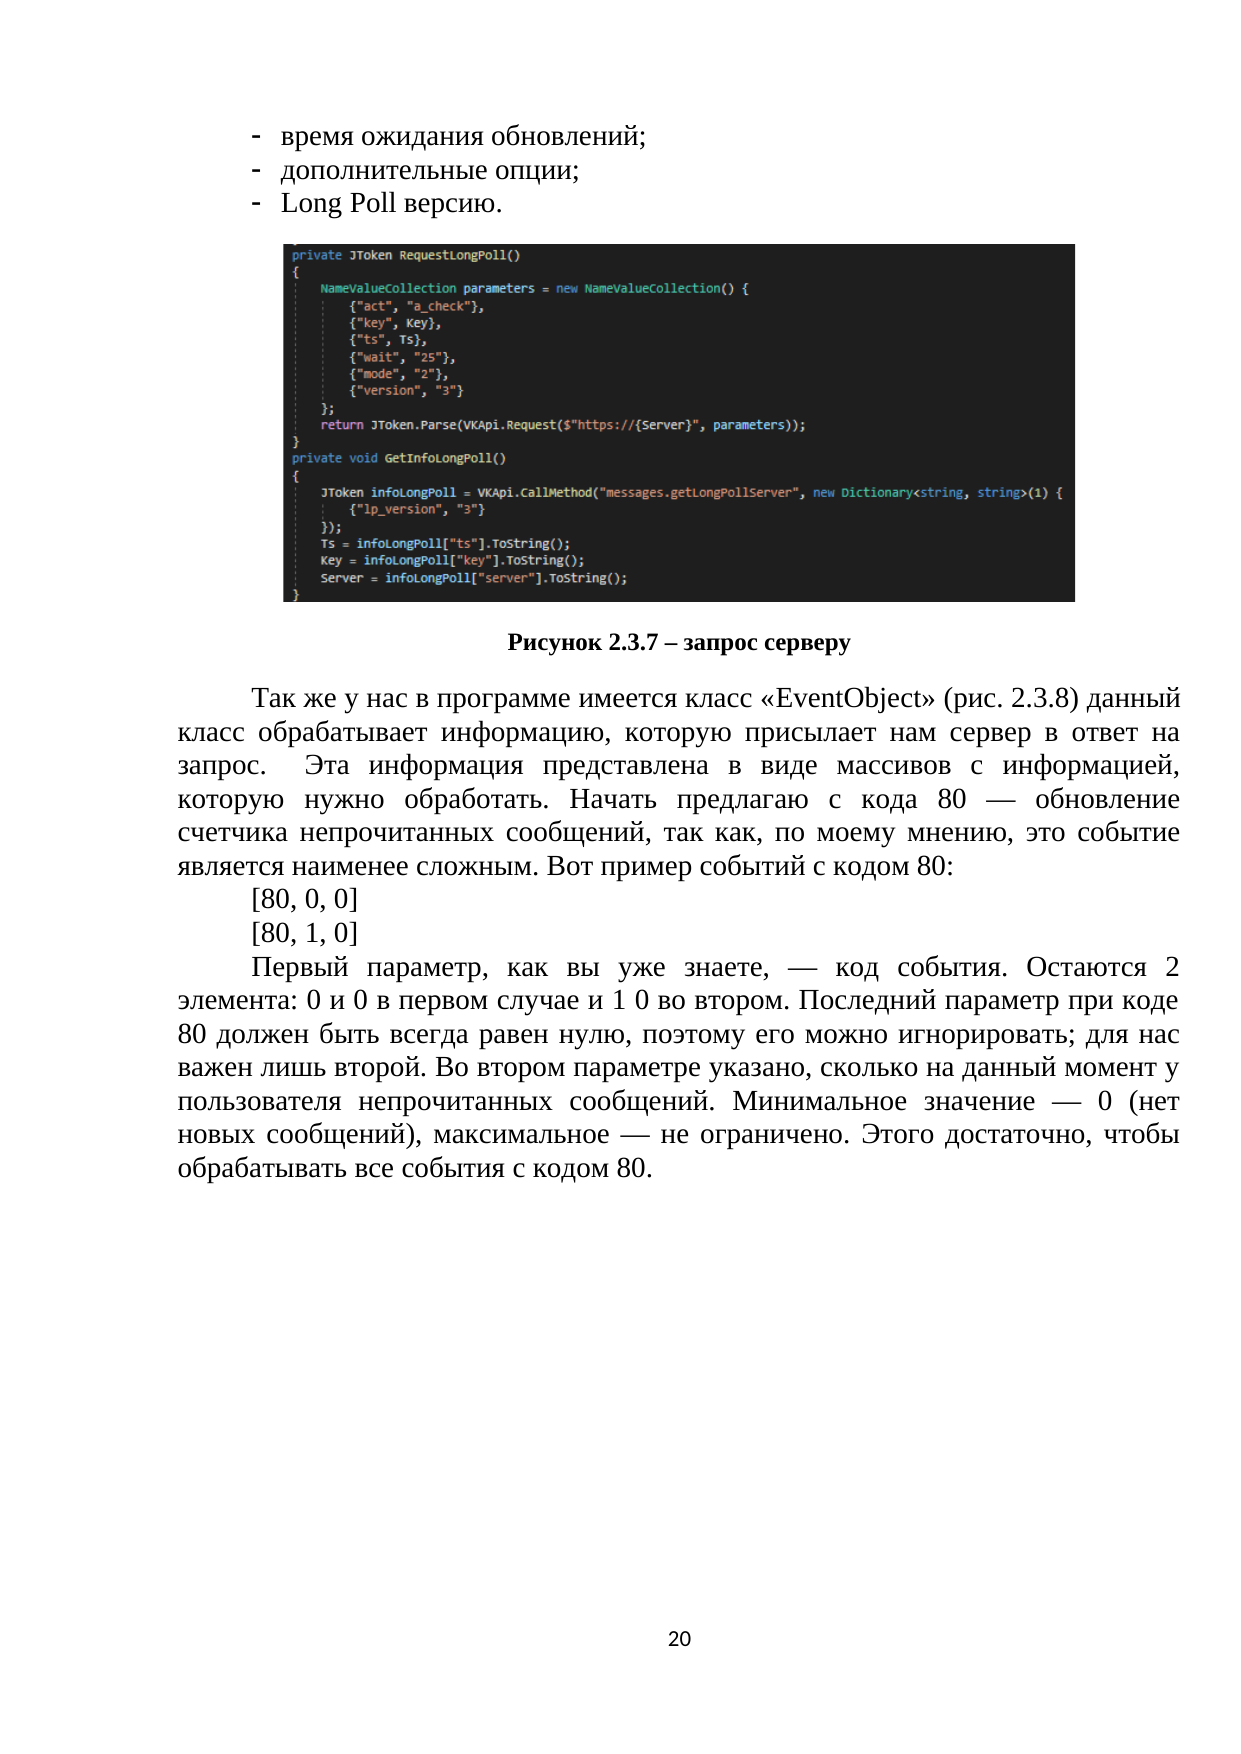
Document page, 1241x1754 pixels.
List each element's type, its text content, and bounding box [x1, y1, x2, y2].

text [80, 1, 0] [177, 915, 1181, 949]
text Рисунок 2.3.7 – запрос серверу [177, 627, 1181, 655]
text Long Poll версию. [251, 185, 1181, 219]
text время ожидания обновлений; [251, 118, 1181, 152]
text Первый параметр, как вы уже знаете, — код события. Остаются 2 элемента: 0 и 0 в первом случае и 1 0 во втором. Последний параметр при коде 80 должен быть всегда равен нулю, поэтому его можно игнорировать; для нас важен лишь второй. Во втором параметре указано, сколько на данный момент у пользователя непрочитанных сообщений. Минимальное значение — 0 (нет новых сообщений), максимальное — не ограничено. Этого достаточно, чтобы обрабатывать все события с кодом 80. [177, 949, 1181, 1183]
text дополнительные опции; [251, 152, 1181, 185]
picture [283, 244, 1075, 602]
text Так же у нас в программе имеется класс «EventObject» (рис. 2.3.8) данный класс обрабатывает информацию, которую присылает нам сервер в ответ на запрос. Эта информация представлена в виде массивов с информацией, которую нужно обработать. Начать предлагаю с кода 80 — обновление счетчика непрочитанных сообщений, так как, по моему мнению, это событие является наименее сложным. Вот пример событий с кодом 80: [177, 680, 1181, 882]
text [80, 0, 0] [177, 882, 1181, 915]
